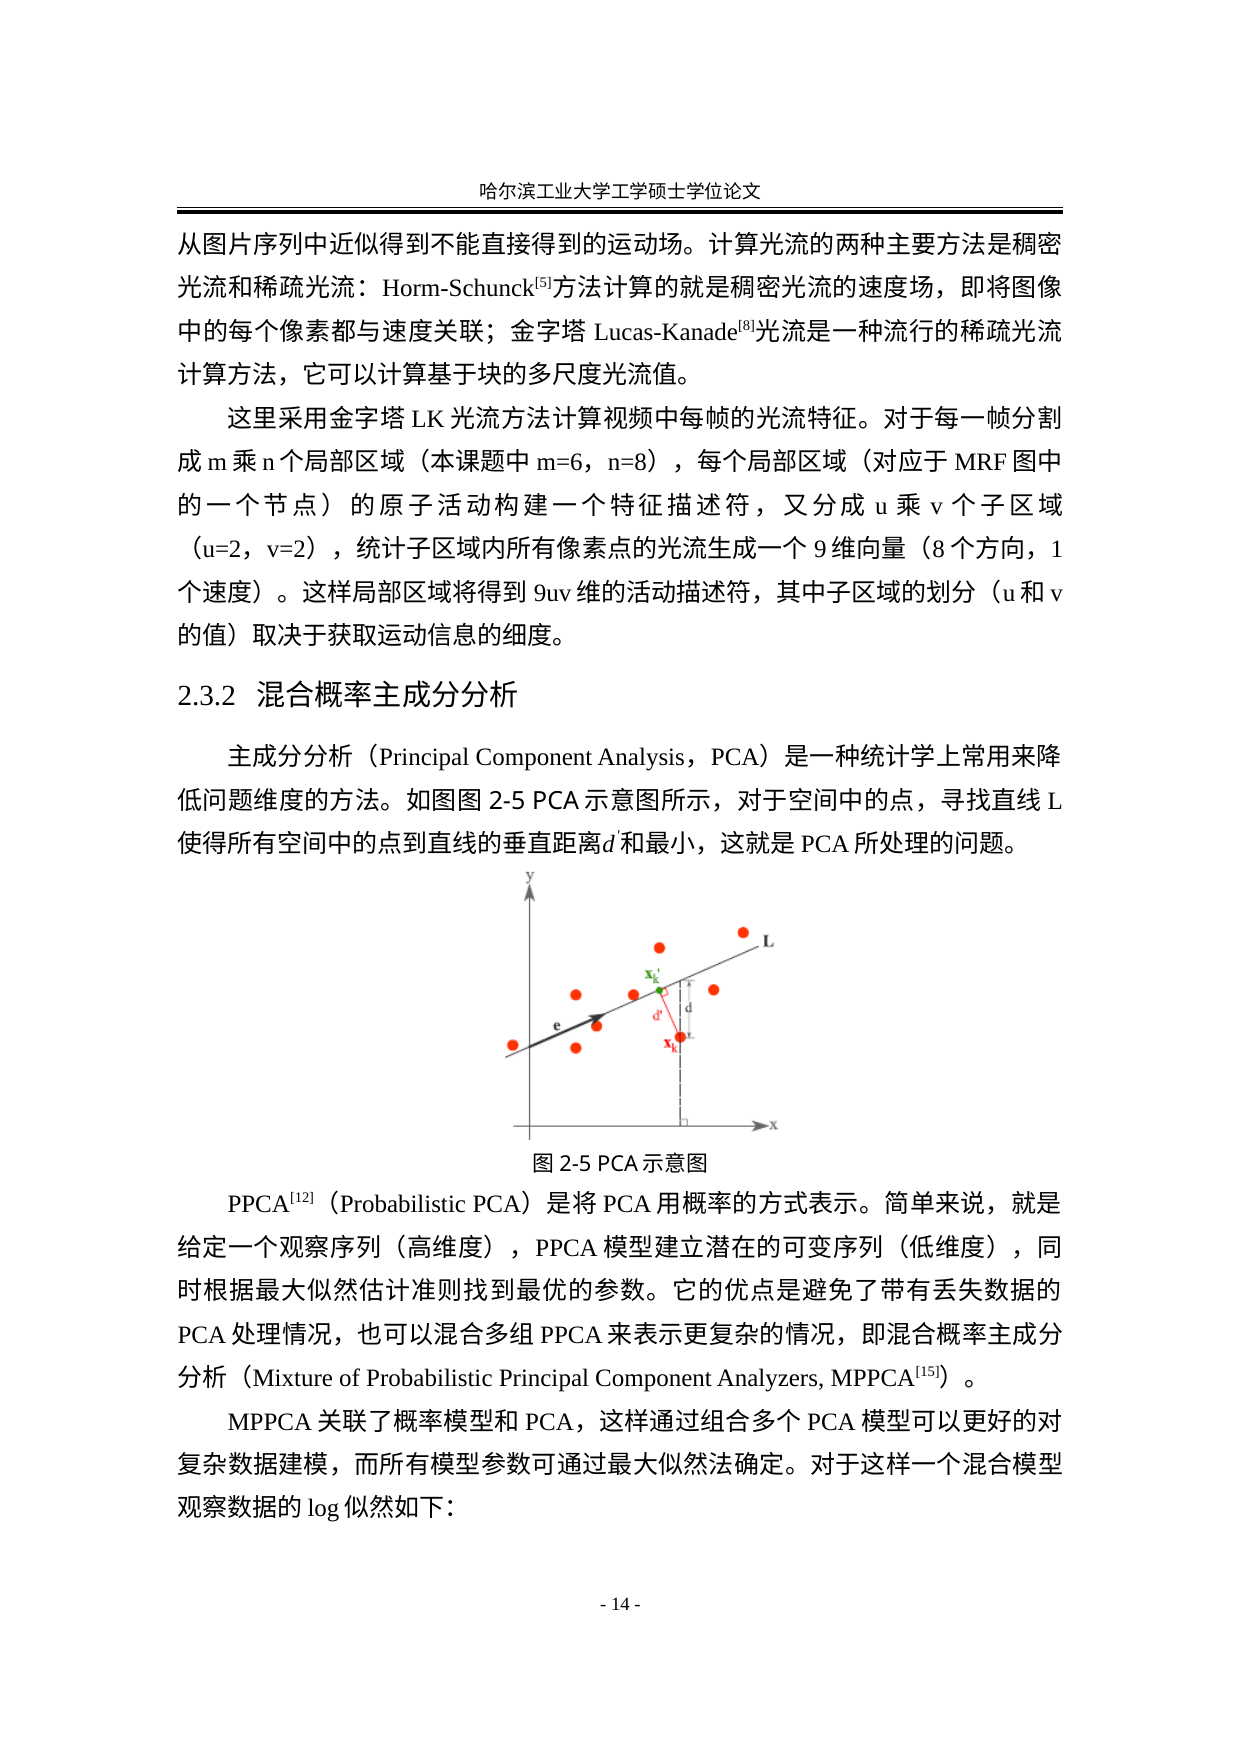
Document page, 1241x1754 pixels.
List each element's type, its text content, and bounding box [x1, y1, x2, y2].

picture [498, 867, 786, 1146]
subtitle 混合概率主成分分析 [177, 671, 1063, 714]
text 这里采用金字塔LK光流方法计算视频中每帧的光流特征。对于每一帧分割成m乘n个局部区域（本课题中m=6，n=8），每个局部区域（对应于MRF图中的一个节点）的原子活动构建一个特征描述符，又分成u乘v个子区域（u=2，v=2），统计子区域内所有像素点的光流生成一个9维向量（8个方向，1个速度）。这样局部区域将得到9uv维的活动描述符，其中子区域的划分（u和v的值）取决于获取运动信息的细度。 [177, 398, 1063, 652]
text PPCA[12]（Probabilistic PCA）是将PCA用概率的方式表示。简单来说，就是给定一个观察序列（高维度），PPCA模型建立潜在的可变序列（低维度），同时根据最大似然估计准则找到最优的参数。它的优点是避免了带有丢失数据的PCA处理情况，也可以混合多组PPCA来表示更复杂的情况，即混合概率主成分分析（Mixture of Probabilistic Principal Component Analyzers, MPPCA[15]）。 [177, 1184, 1063, 1394]
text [177, 224, 1063, 391]
text MPPCA关联了概率模型和PCA，这样通过组合多个PCA模型可以更好的对复杂数据建模，而所有模型参数可通过最大似然法确定。对于这样一个混合模型，观察数据的log似然如下： [177, 1401, 1063, 1524]
